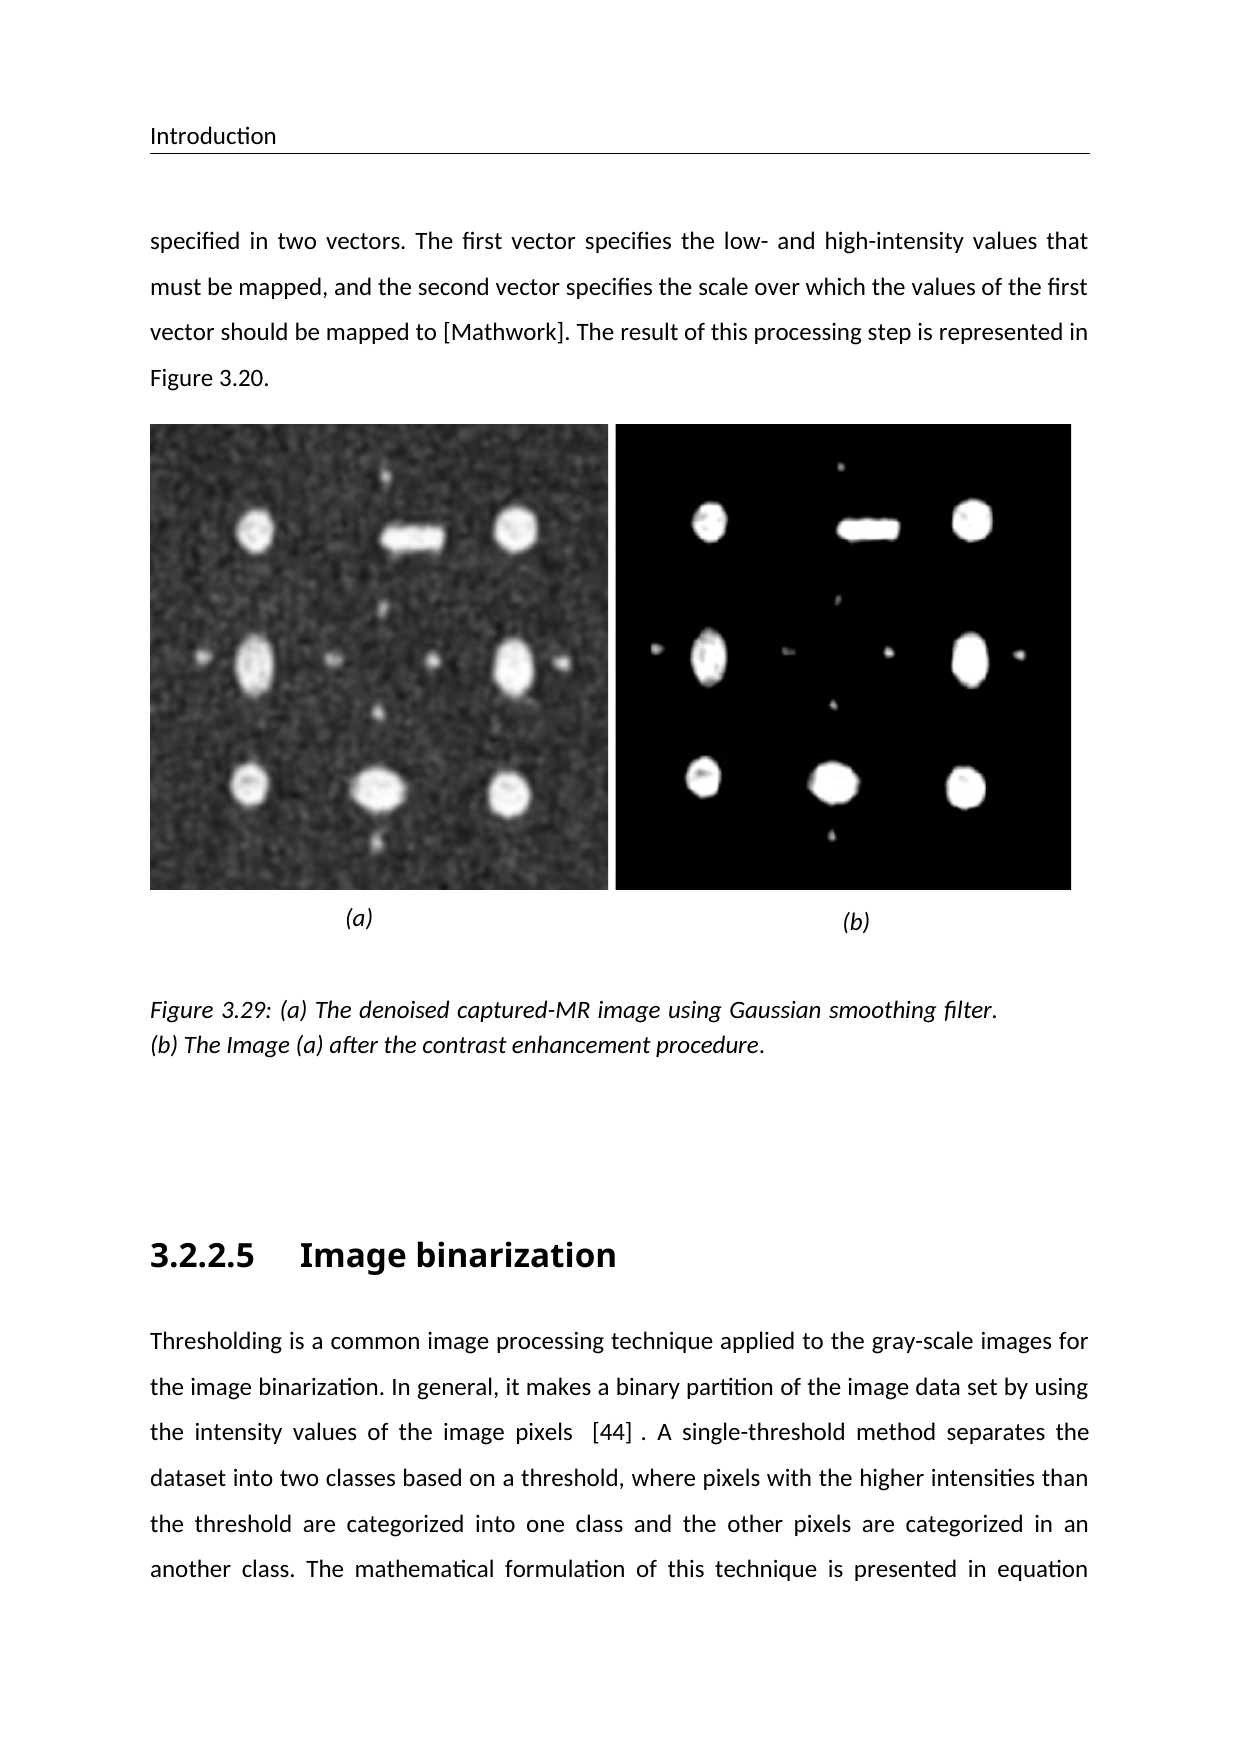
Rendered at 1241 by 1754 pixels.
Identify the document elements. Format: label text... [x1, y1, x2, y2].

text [150, 1325, 1090, 1584]
subtitle Image binarization [150, 1232, 1090, 1277]
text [150, 225, 1090, 393]
picture [615, 424, 1072, 890]
picture [150, 424, 609, 890]
